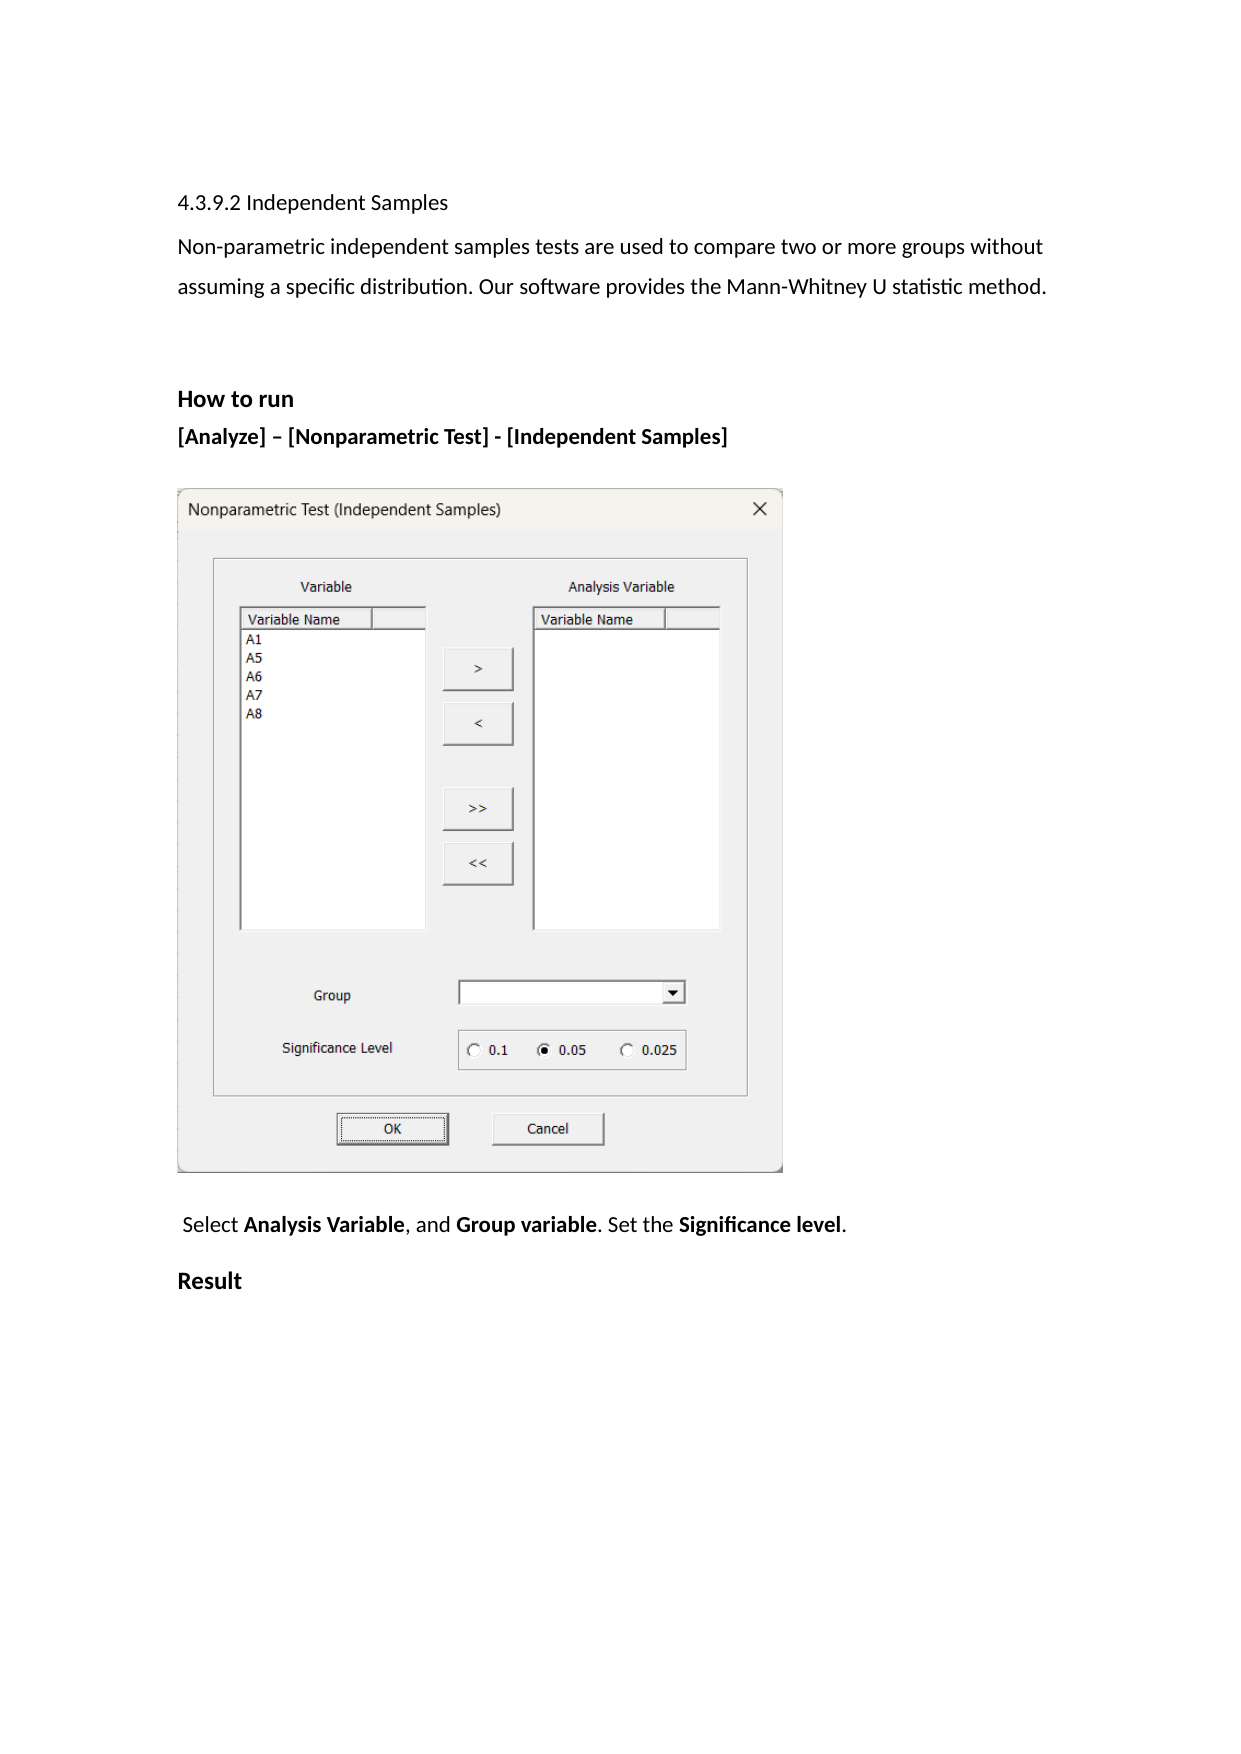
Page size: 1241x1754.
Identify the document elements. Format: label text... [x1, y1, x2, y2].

text Non-parametric independent samples tests are used to compare two or more groups without assuming a specific distribution. Our software provides the Mann-Whitney U statistic method. [177, 227, 1092, 305]
picture [177, 488, 783, 1173]
subtitle 4.3.9.2 Independent Samples [177, 183, 1092, 221]
text Result [177, 1262, 1092, 1299]
text How to run [177, 380, 1092, 418]
text [Analyze] – [Nonparametric Test] - [Independent Samples] [177, 418, 1092, 455]
text Select Analysis Variable, and Group variable. Set the Significance level. [177, 1205, 1092, 1243]
